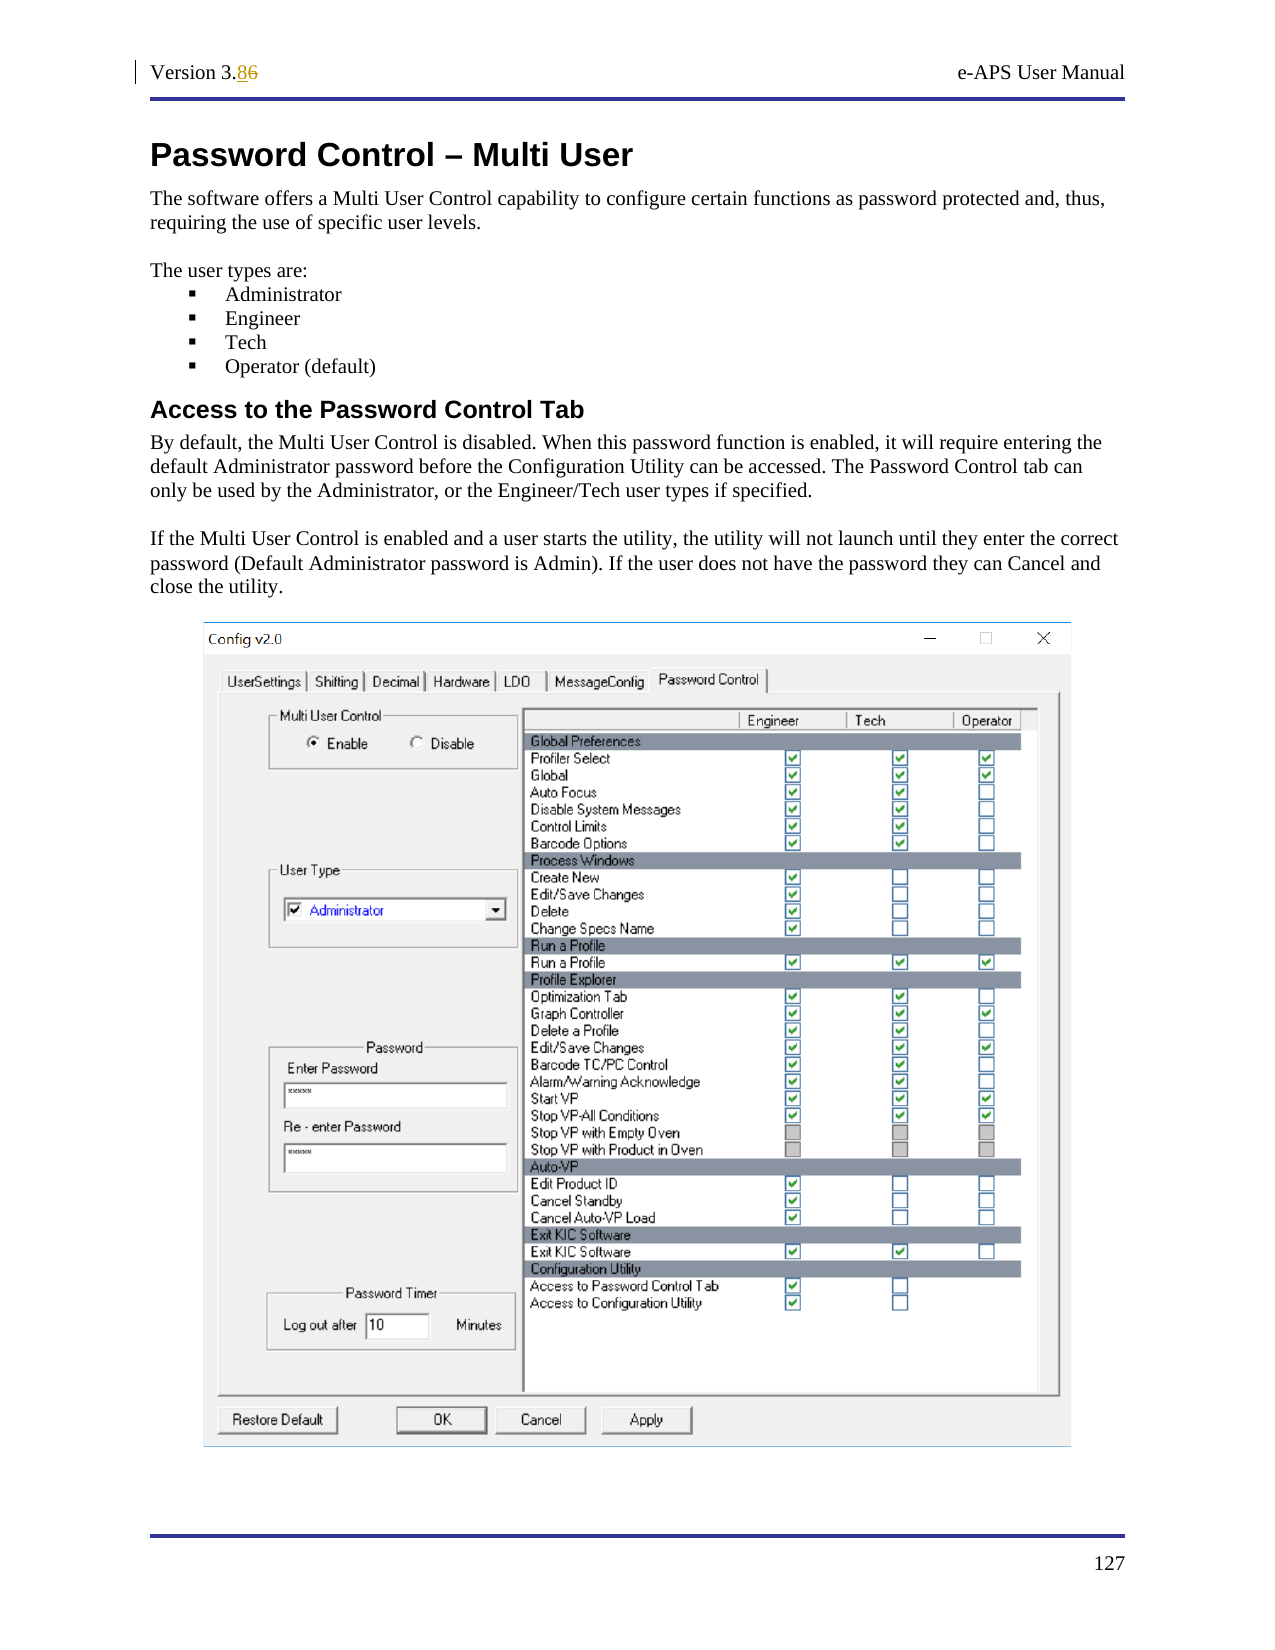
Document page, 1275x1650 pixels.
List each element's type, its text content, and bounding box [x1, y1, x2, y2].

subtitle Access to the Password Control Tab [150, 395, 1125, 424]
picture [203, 622, 1072, 1447]
text The user types are: [150, 258, 1125, 282]
text The software offers a Multi User Control capability to configure certain functions as password protected and, thus, requiring the use of specific user levels. [150, 186, 1125, 234]
text If the Multi User Control is enabled and a user starts the utility, the utility will not launch until they enter the correct password (Default Administrator password is Admin). If the user does not have the password they can Cancel and close the utility. [150, 526, 1125, 598]
list Tech [187, 330, 1125, 354]
subtitle Password Control – Multi User [150, 135, 1125, 173]
list Operator (default) [187, 354, 1125, 378]
list Engineer [187, 306, 1125, 330]
list Administrator [187, 282, 1125, 306]
text By default, the Multi User Control is disabled. When this password function is enabled, it will require entering the default Administrator password before the Configuration Utility can be accessed. The Password Control tab can only be used by the Administrator, or the Engineer/Tech user types if specified. [150, 430, 1125, 502]
